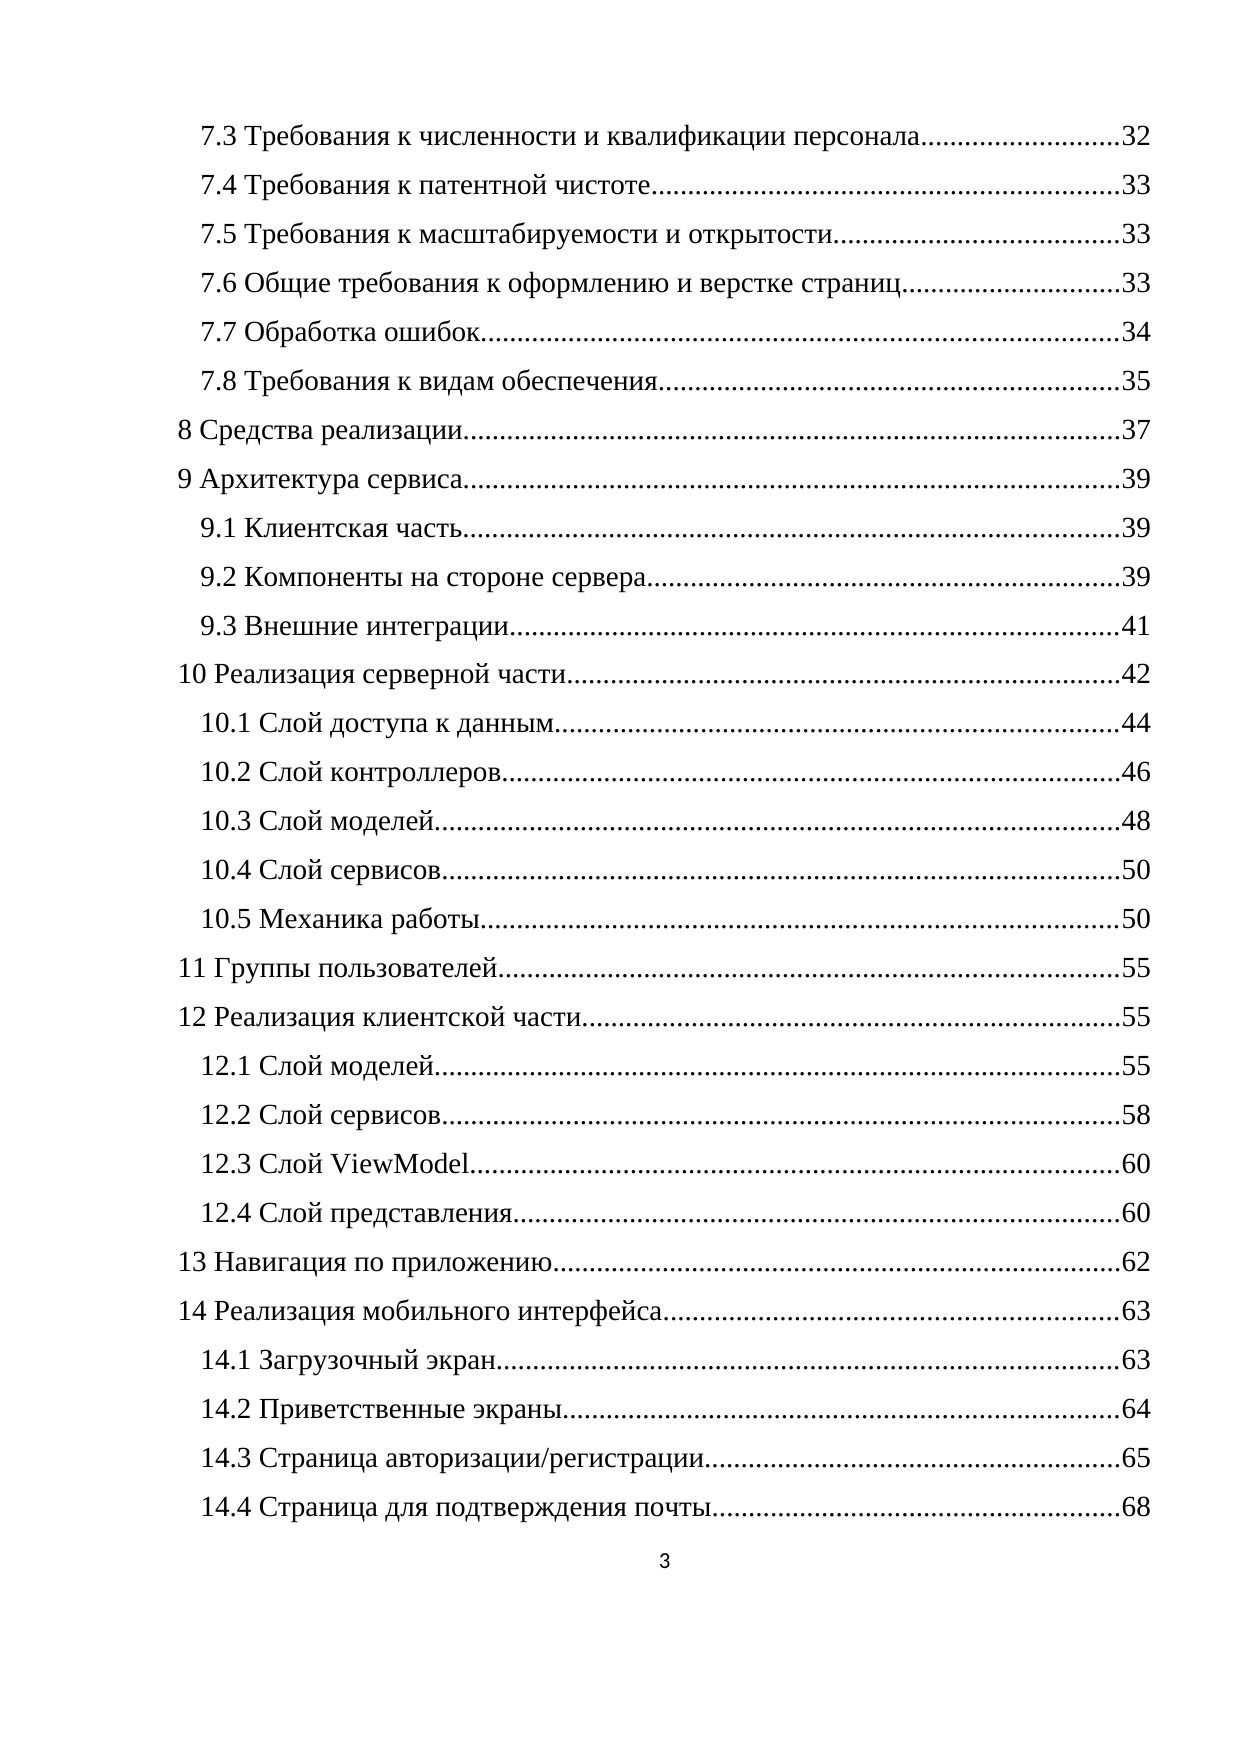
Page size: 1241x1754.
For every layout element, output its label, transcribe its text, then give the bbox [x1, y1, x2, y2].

text 10 Реализация серверной части 42 [177, 657, 1152, 690]
text 12.1 Слой моделей 55 [200, 1048, 1152, 1082]
text 9.1 Клиентская часть 39 [200, 510, 1152, 543]
text 12.2 Слой сервисов 58 [200, 1097, 1152, 1131]
text 10.4 Слой сервисов 50 [200, 852, 1152, 886]
text 10.5 Механика работы 50 [200, 901, 1152, 935]
text 14.1 Загрузочный экран 63 [200, 1342, 1152, 1376]
text 7.3 Требования к численности и квалификации персонала 32 [200, 118, 1152, 152]
text 7.7 Обработка ошибок 34 [200, 314, 1152, 347]
text 11 Группы пользователей 55 [177, 950, 1152, 984]
text 12.4 Слой представления 60 [200, 1195, 1152, 1229]
text 7.4 Требования к патентной чистоте 33 [200, 167, 1152, 201]
text 8 Средства реализации 37 [177, 412, 1152, 445]
text 14 Реализация мобильного интерфейса 63 [177, 1293, 1152, 1327]
text 10.1 Слой доступа к данным 44 [200, 706, 1152, 739]
text 9.2 Компоненты на стороне сервера 39 [200, 559, 1152, 592]
text 7.8 Требования к видам обеспечения 35 [200, 363, 1152, 396]
text 12.3 Слой ViewModel 60 [200, 1146, 1152, 1180]
text 7.6 Общие требования к оформлению и верстке страниц 33 [200, 265, 1152, 298]
text 14.2 Приветственные экраны 64 [200, 1391, 1152, 1424]
text 12 Реализация клиентской части 55 [177, 999, 1152, 1033]
text 14.3 Страница авторизации/регистрации 65 [200, 1440, 1152, 1473]
text 14.4 Страница для подтверждения почты 68 [200, 1489, 1152, 1522]
text 10.2 Слой контроллеров 46 [200, 754, 1152, 788]
text 9 Архитектура сервиса 39 [177, 461, 1152, 494]
text 7.5 Требования к масштабируемости и открытости 33 [200, 216, 1152, 249]
text 13 Навигация по приложению 62 [177, 1244, 1152, 1278]
text 9.3 Внешние интеграции 41 [200, 608, 1152, 641]
text 10.3 Слой моделей 48 [200, 803, 1152, 837]
